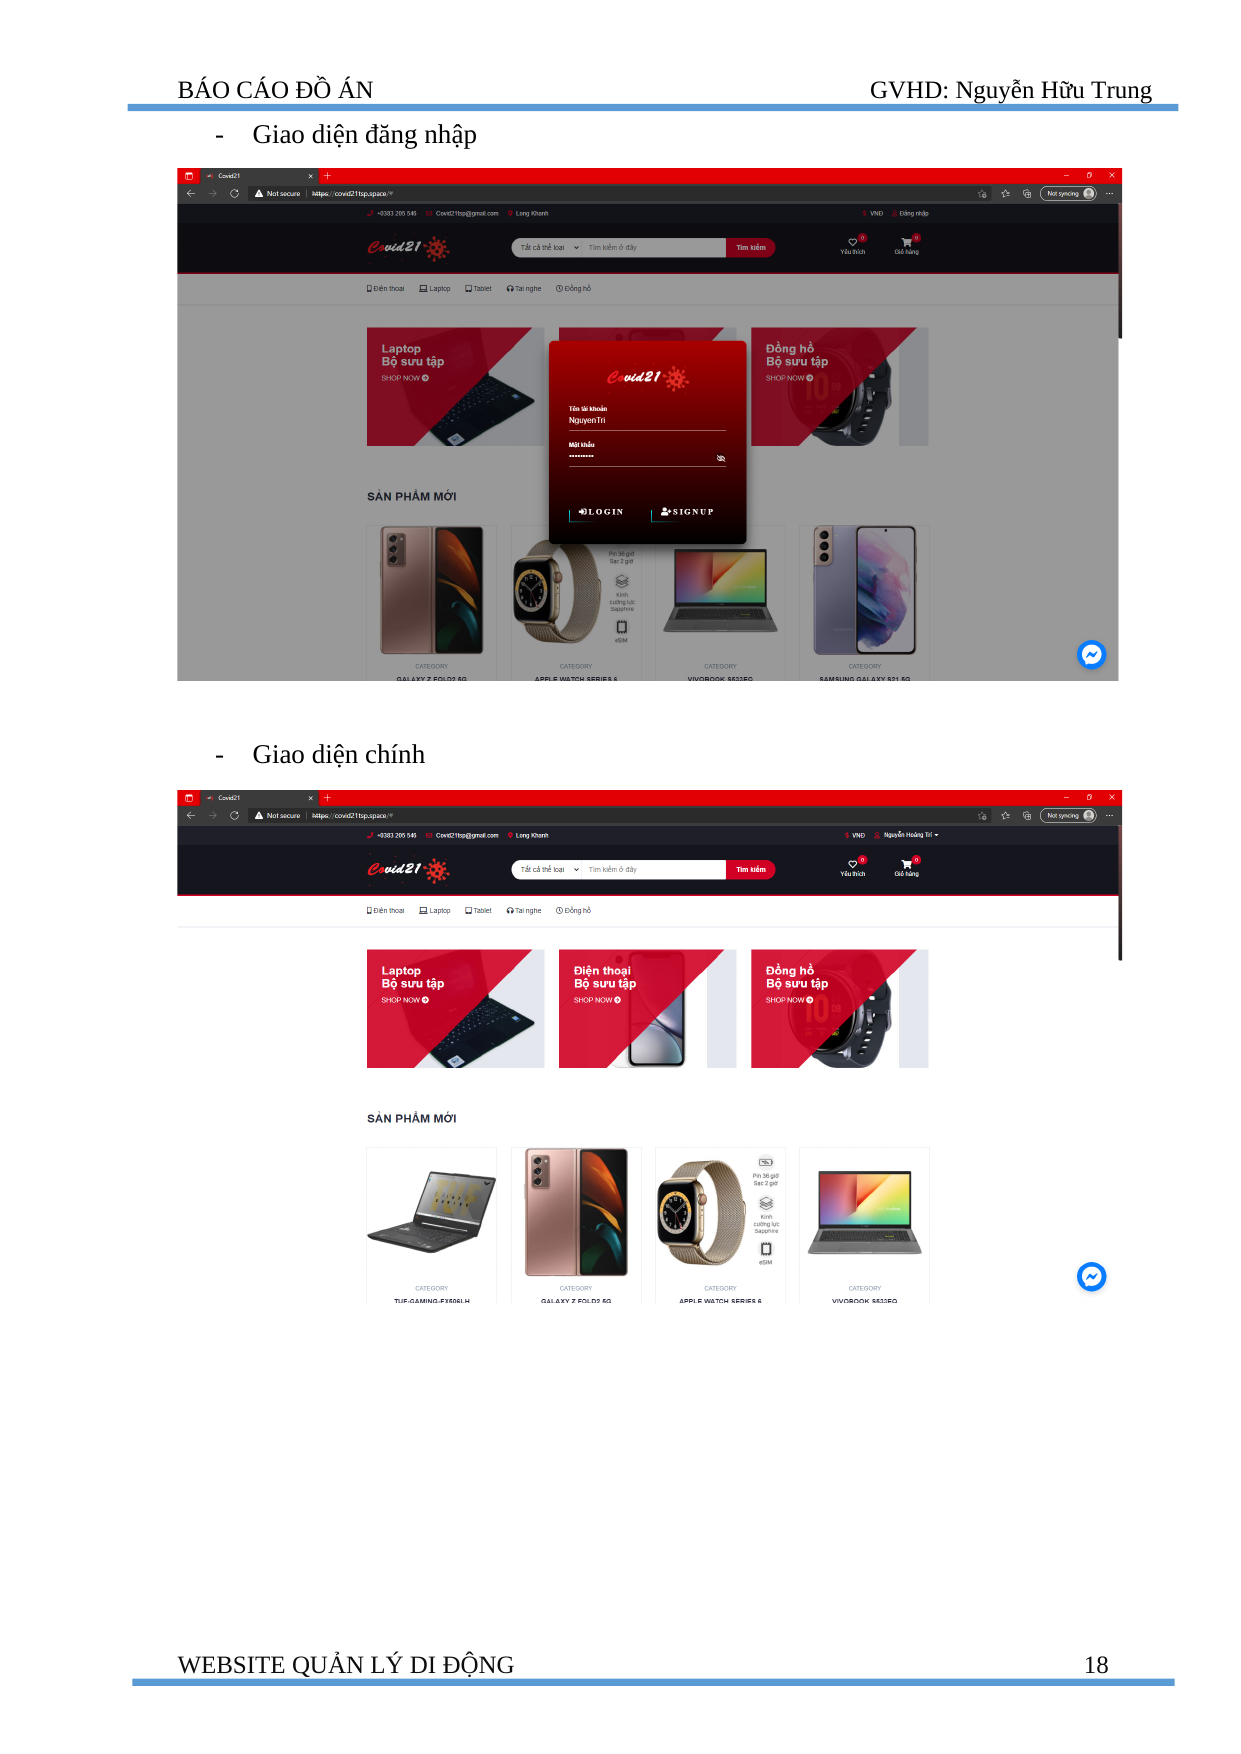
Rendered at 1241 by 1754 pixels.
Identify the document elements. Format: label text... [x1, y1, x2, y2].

list Giao diện đăng nhập [215, 118, 1122, 149]
list Giao diện chính [215, 738, 1122, 769]
picture [177, 168, 1123, 681]
picture [177, 790, 1123, 1303]
